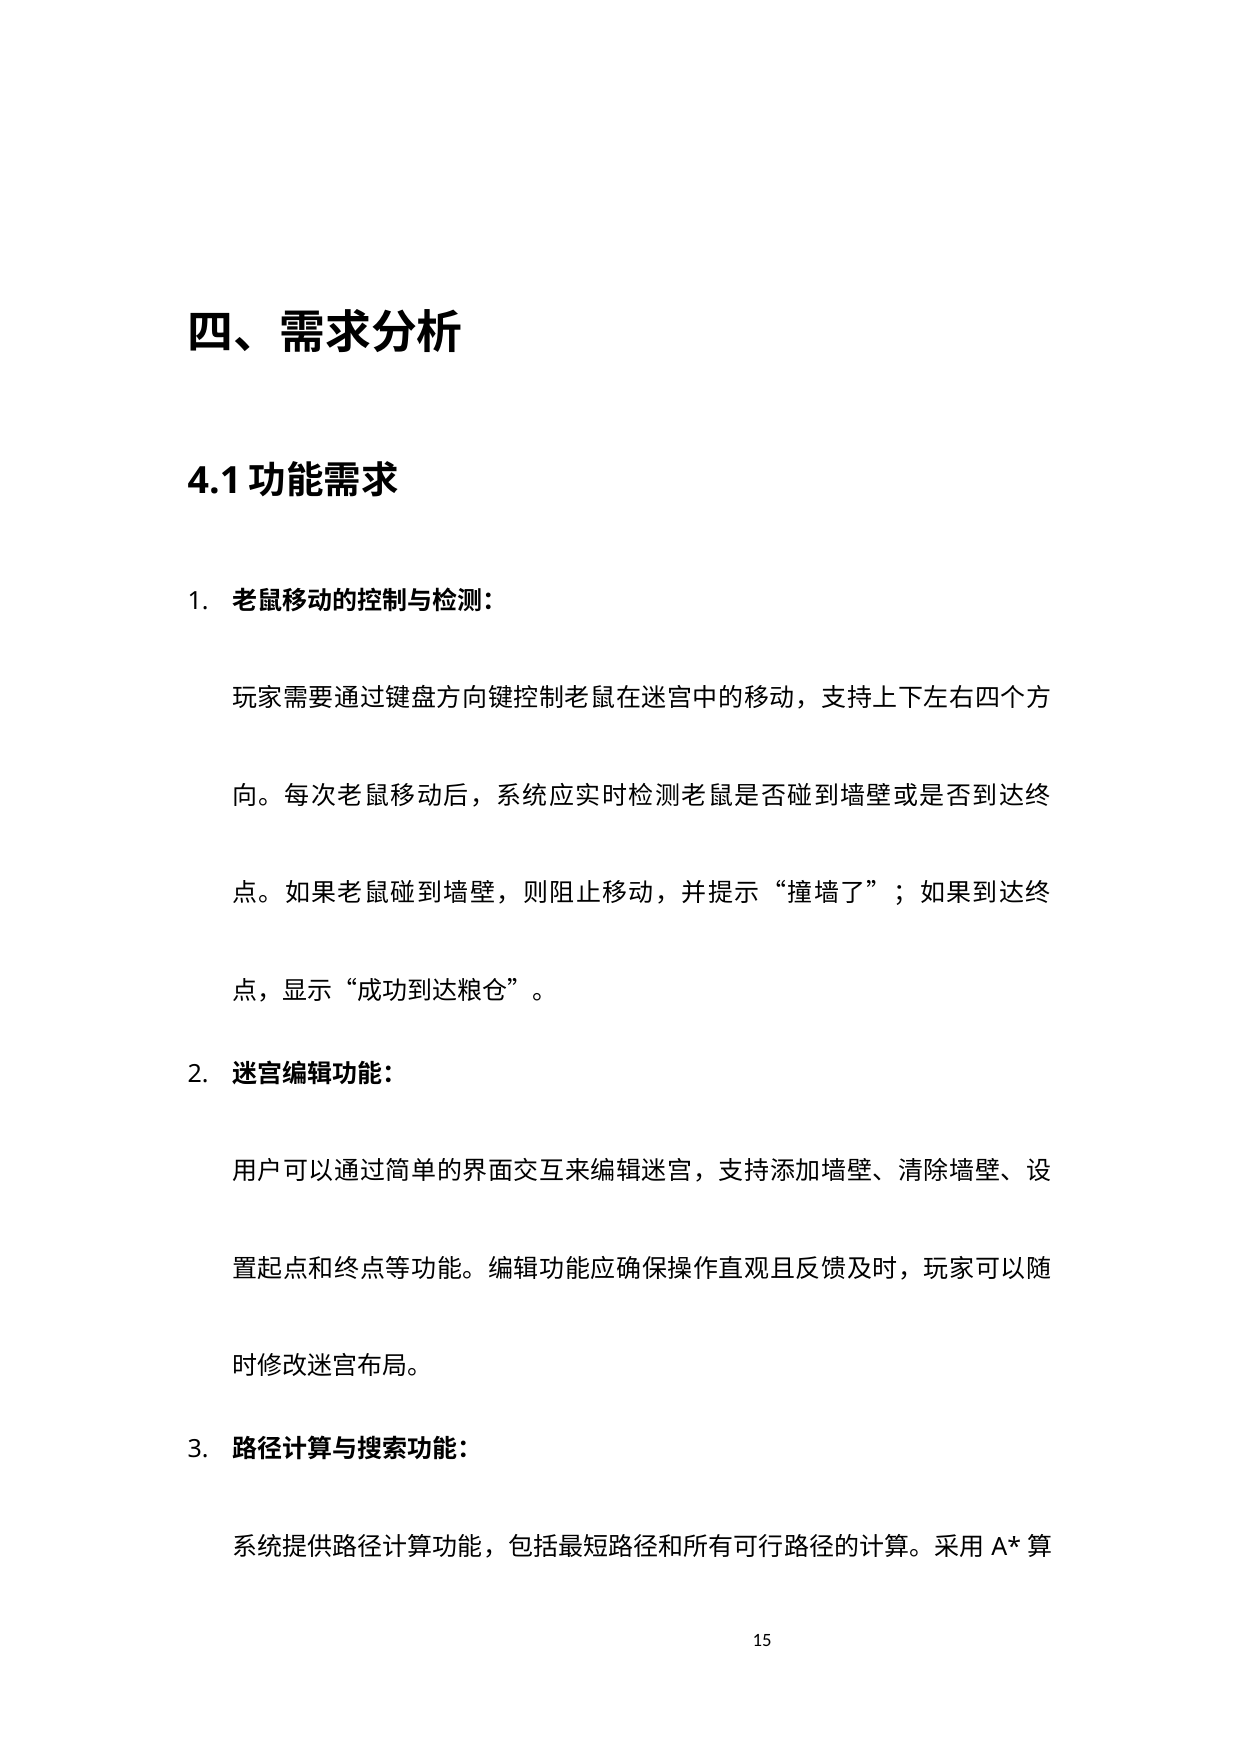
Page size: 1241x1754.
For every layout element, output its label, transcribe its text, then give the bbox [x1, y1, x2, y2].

subtitle 4.1功能需求 [187, 444, 1053, 509]
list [187, 1414, 1053, 1577]
subtitle 四、需求分析 [187, 279, 1053, 377]
list 老鼠移动的控制与检测： 玩家需要通过键盘方向键控制老鼠在迷宫中的移动，支持上下左右四个方向。每次老鼠移动后，系统应实时检测老鼠是否碰到墙壁或是否到达终点。如果老鼠碰到墙壁，则阻止移动，并提示“撞墙了”；如果到达终点，显示“成功到达粮仓”。 [187, 566, 1053, 1021]
list 迷宫编辑功能： 用户可以通过简单的界面交互来编辑迷宫，支持添加墙壁、清除墙壁、设置起点和终点等功能。编辑功能应确保操作直观且反馈及时，玩家可以随时修改迷宫布局。 [187, 1039, 1053, 1396]
